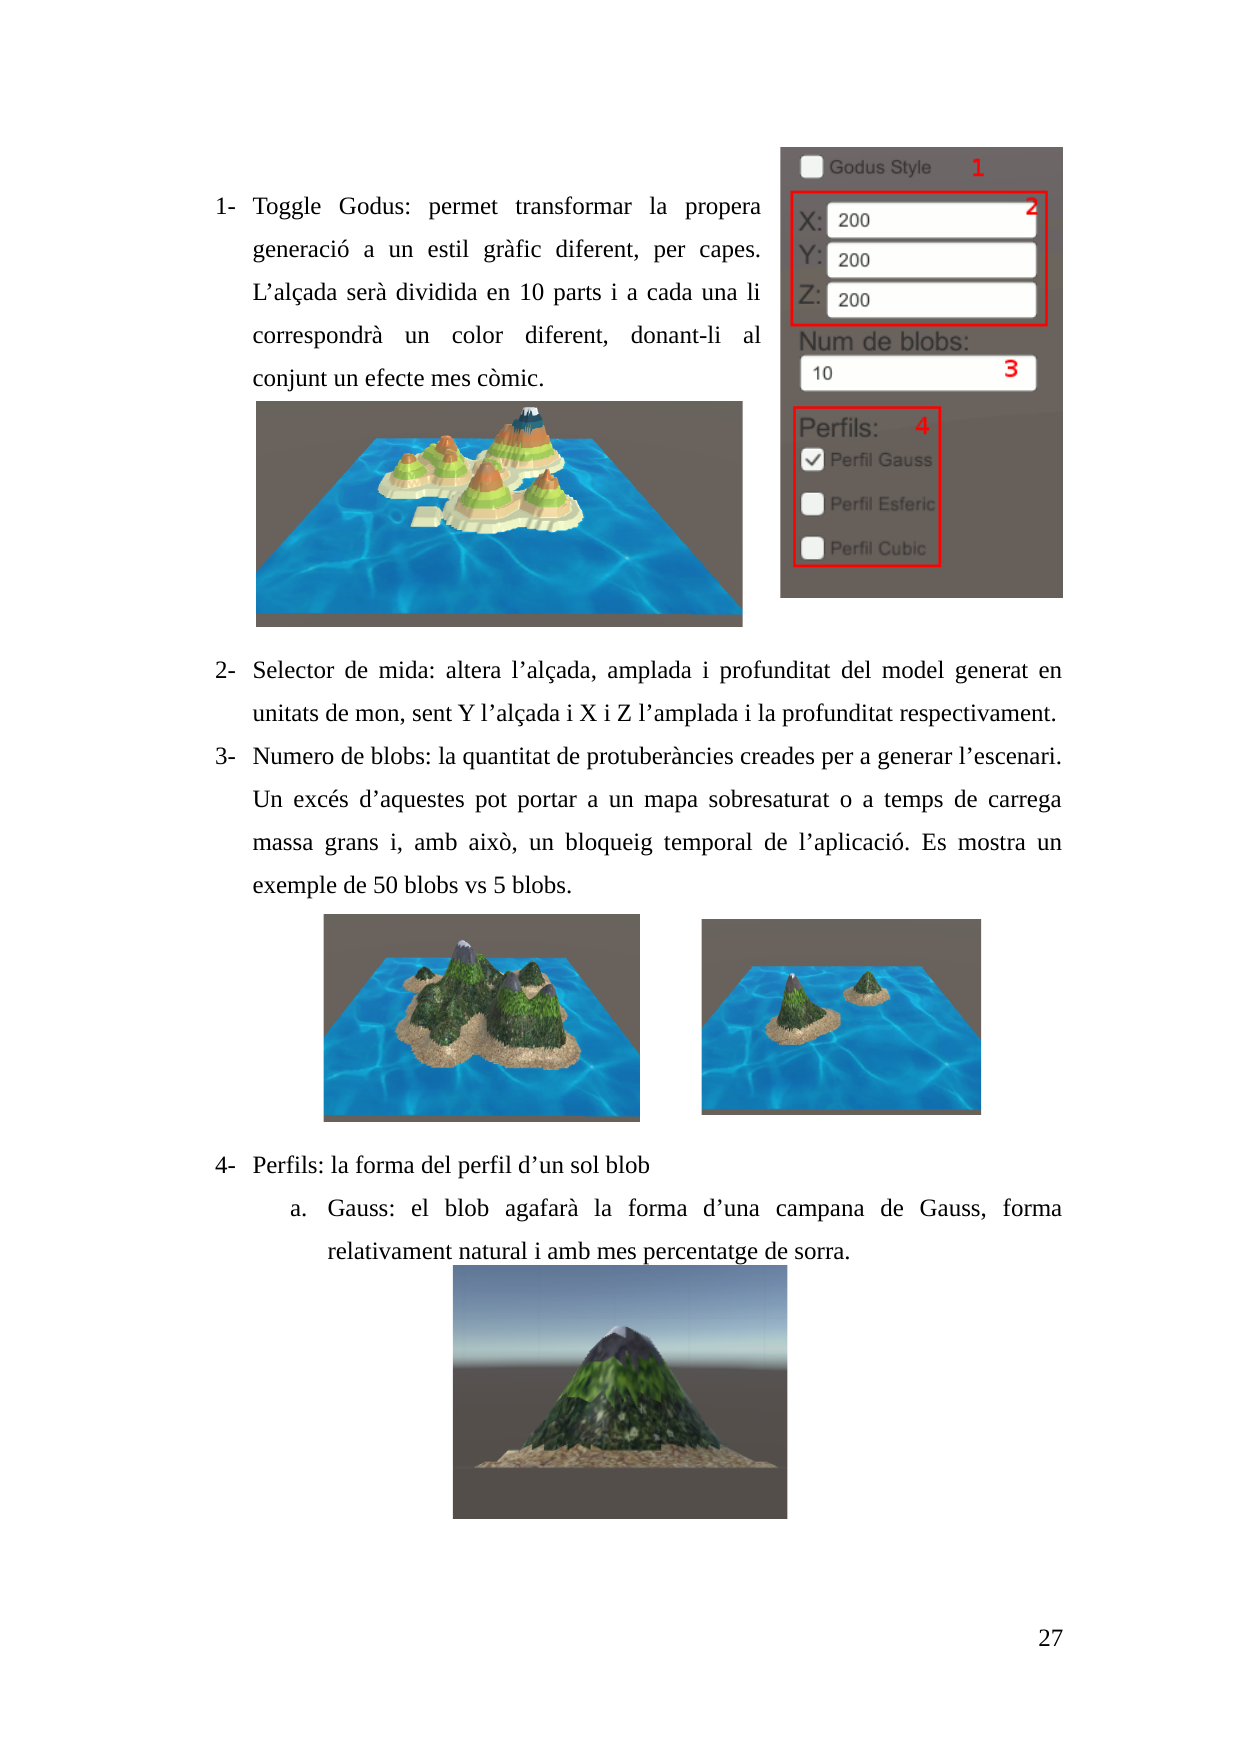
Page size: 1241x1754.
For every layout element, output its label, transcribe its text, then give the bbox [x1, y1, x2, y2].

list Numero de blobs: la quantitat de protuberàncies creades per a generar l’escenari. Un excés d’aquestes pot portar a un mapa sobresaturat o a temps de carrega massa grans i, amb això, un bloqueig temporal de l’aplicació. Es mostra un exemple de 50 blobs vs 5 blobs. [215, 741, 1063, 899]
picture [780, 147, 1063, 598]
picture [256, 401, 743, 627]
picture [452, 1265, 788, 1519]
list Toggle Godus: permet transformar la propera generació a un estil gràfic diferent, per capes. L’alçada serà dividida en 10 parts i a cada una li correspondrà un color diferent, donant-li al conjunt un efecte mes còmic. [215, 191, 780, 392]
picture [701, 919, 982, 1115]
list Gauss: el blob agafarà la forma d’una campana de Gauss, forma relativament natural i amb mes percentatge de sorra. [290, 1193, 1063, 1265]
picture [323, 914, 640, 1122]
